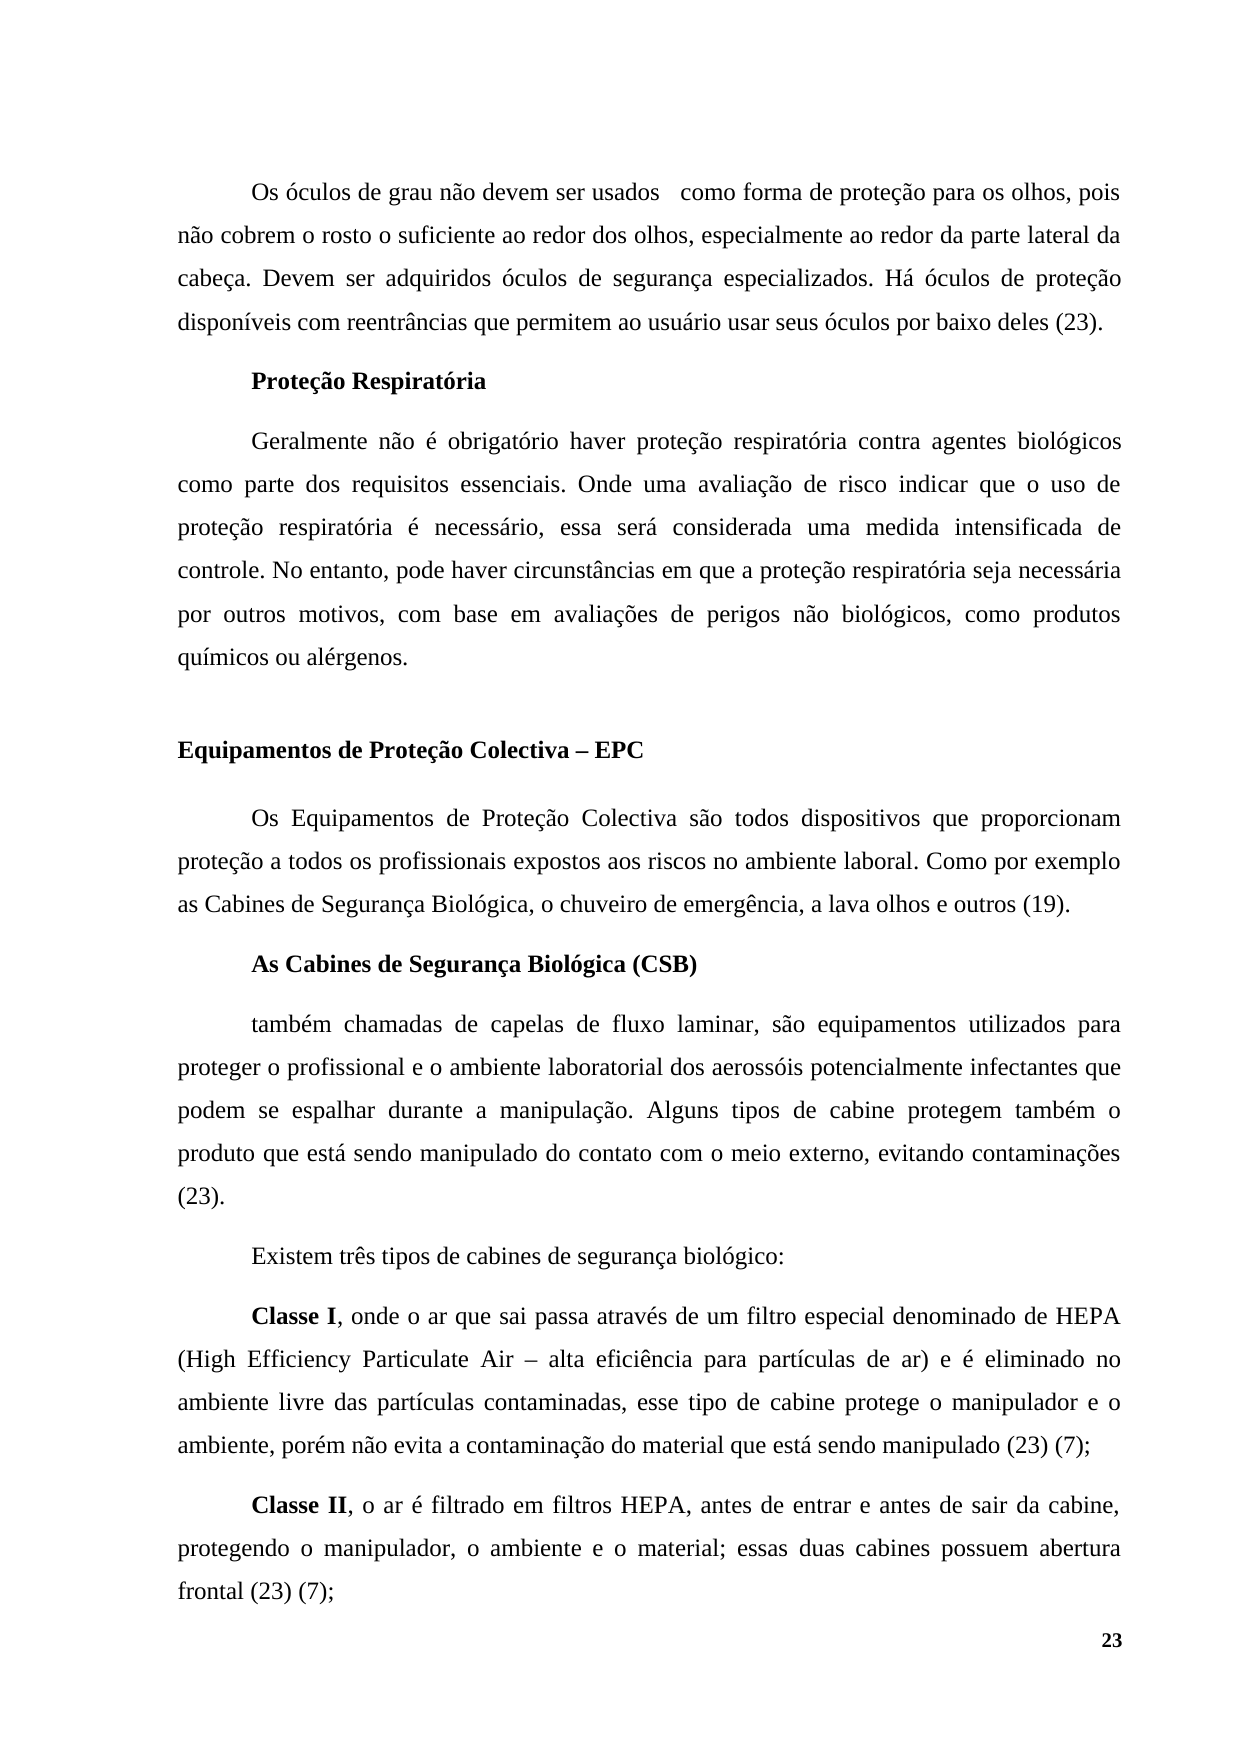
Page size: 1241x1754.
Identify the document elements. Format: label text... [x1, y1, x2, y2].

text Classe I, onde o ar que sai passa através de um filtro especial denominado de HEPA (High Efficiency Particulate Air – alta eficiência para partículas de ar) e é eliminado no ambiente livre das partículas contaminadas, esse tipo de cabine protege o manipulador e o ambiente, porém não evita a contaminação do material que está sendo manipulado ; [177, 1301, 1122, 1459]
text também chamadas de capelas de fluxo laminar, são equipamentos utilizados para proteger o profissional e o ambiente laboratorial dos aerossóis potencialmente infectantes que podem se espalhar durante a manipulação. Alguns tipos de cabine protegem também o produto que está sendo manipulado do contato com o meio externo, evitando contaminações . [177, 1009, 1122, 1210]
subtitle Equipamentos de Proteção Colectiva – EPC [177, 735, 1122, 764]
text Geralmente não é obrigatório haver proteção respiratória contra agentes biológicos como parte dos requisitos essenciais. Onde uma avaliação de risco indicar que o uso de proteção respiratória é necessário, essa será considerada uma medida intensificada de controle. No entanto, pode haver circunstâncias em que a proteção respiratória seja necessária por outros motivos, com base em avaliações de perigos não biológicos, como produtos químicos ou alérgenos. [177, 426, 1122, 671]
text Classe II, o ar é filtrado em filtros HEPA, antes de entrar e antes de sair da cabine, protegendo o manipulador, o ambiente e o material; essas duas cabines possuem abertura frontal ; [177, 1490, 1122, 1605]
text Os Equipamentos de Proteção Colectiva são todos dispositivos que proporcionam proteção a todos os profissionais expostos aos riscos no ambiente laboral. Como por exemplo as Cabines de Segurança Biológica, o chuveiro de emergência, a lava olhos e outros. [177, 803, 1122, 918]
text Existem três tipos de cabines de segurança biológico: [177, 1241, 1122, 1270]
text Os óculos de grau não devem ser usados como forma de proteção para os olhos, pois não cobrem o rosto o suficiente ao redor dos olhos, especialmente ao redor da parte lateral da cabeça. Devem ser adquiridos óculos de segurança especializados. Há óculos de proteção disponíveis com reentrâncias que permitem ao usuário usar seus óculos por baixo deles . [177, 177, 1122, 335]
text Proteção Respiratória [177, 366, 1122, 395]
text As Cabines de Segurança Biológica (CSB) [177, 949, 1122, 978]
